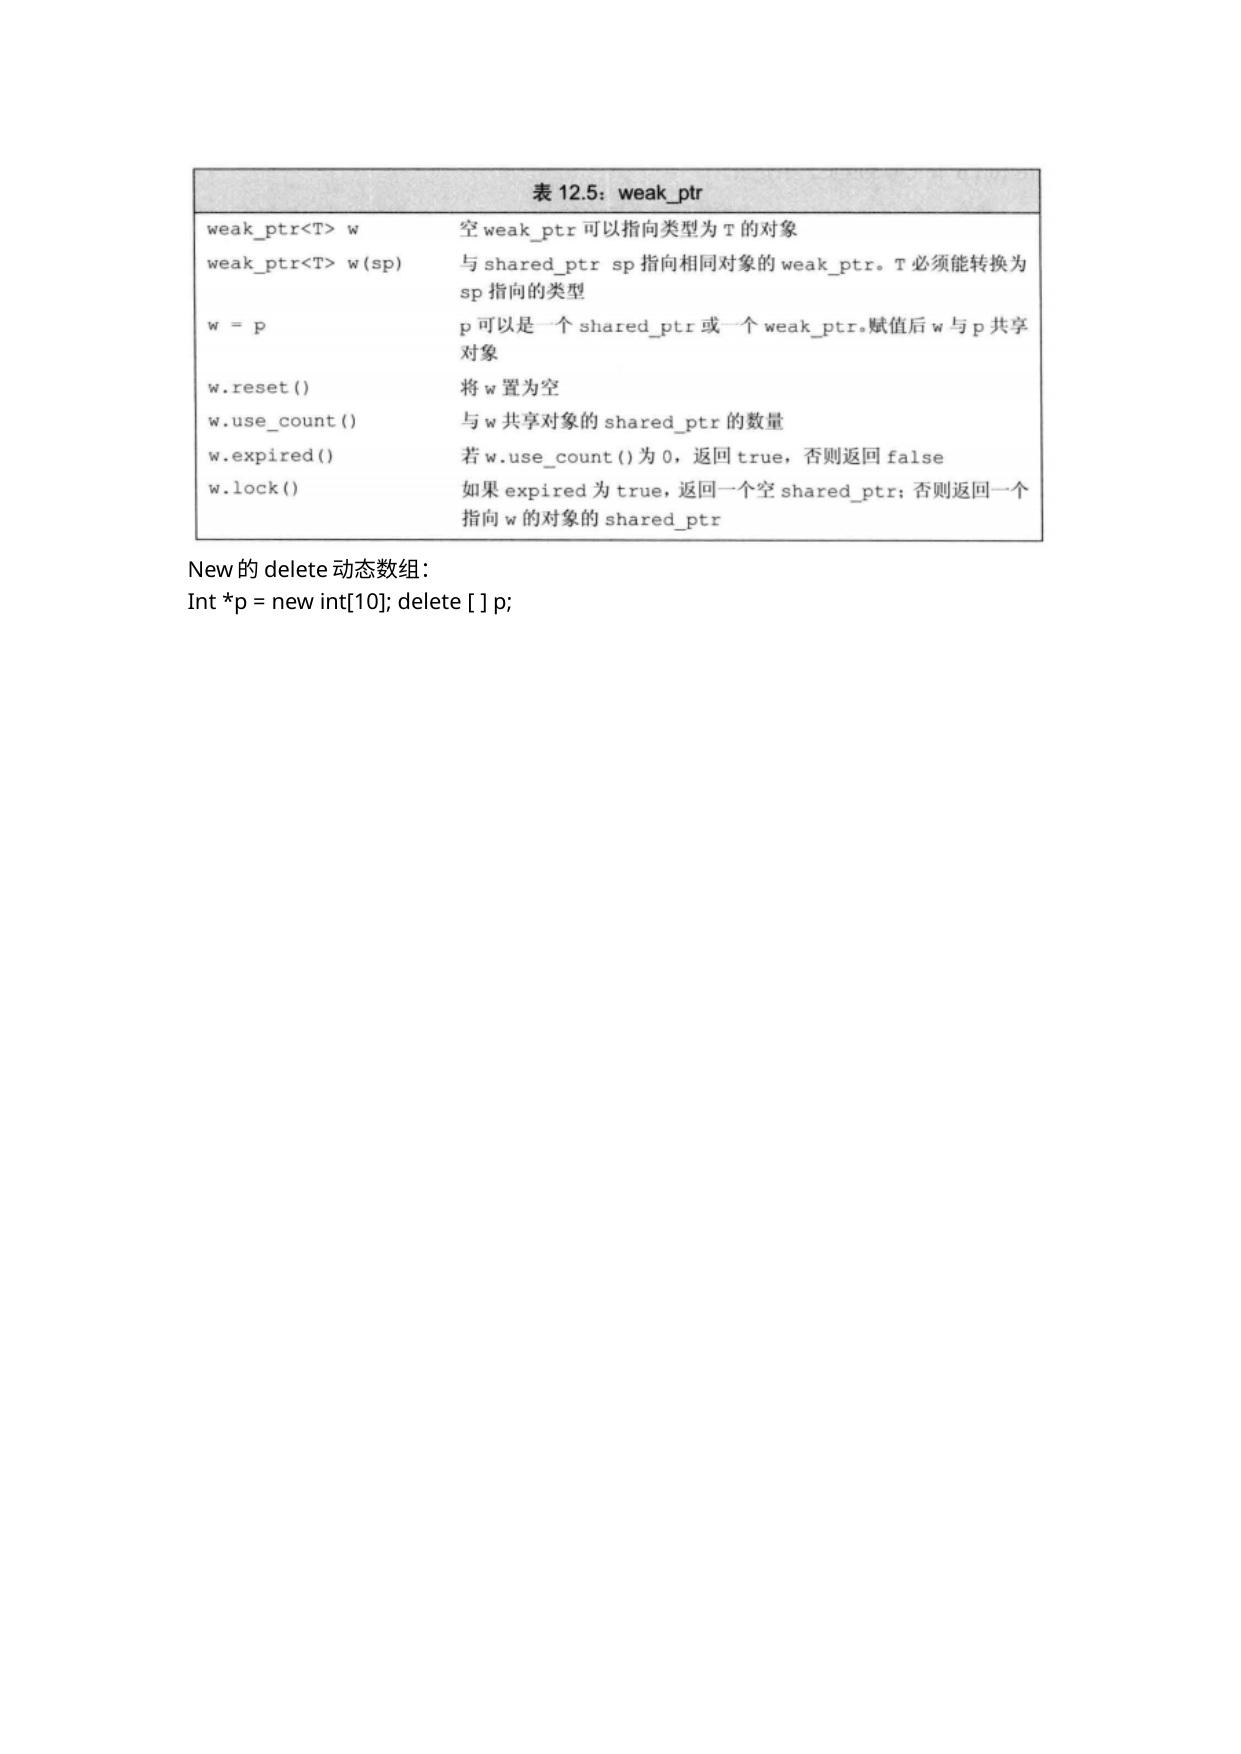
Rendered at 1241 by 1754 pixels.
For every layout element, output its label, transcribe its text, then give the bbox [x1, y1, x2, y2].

picture [187, 162, 1053, 550]
text Int *p = new int[10]; delete [ ] p; [187, 584, 1053, 617]
text New的delete动态数组： [187, 552, 1053, 584]
